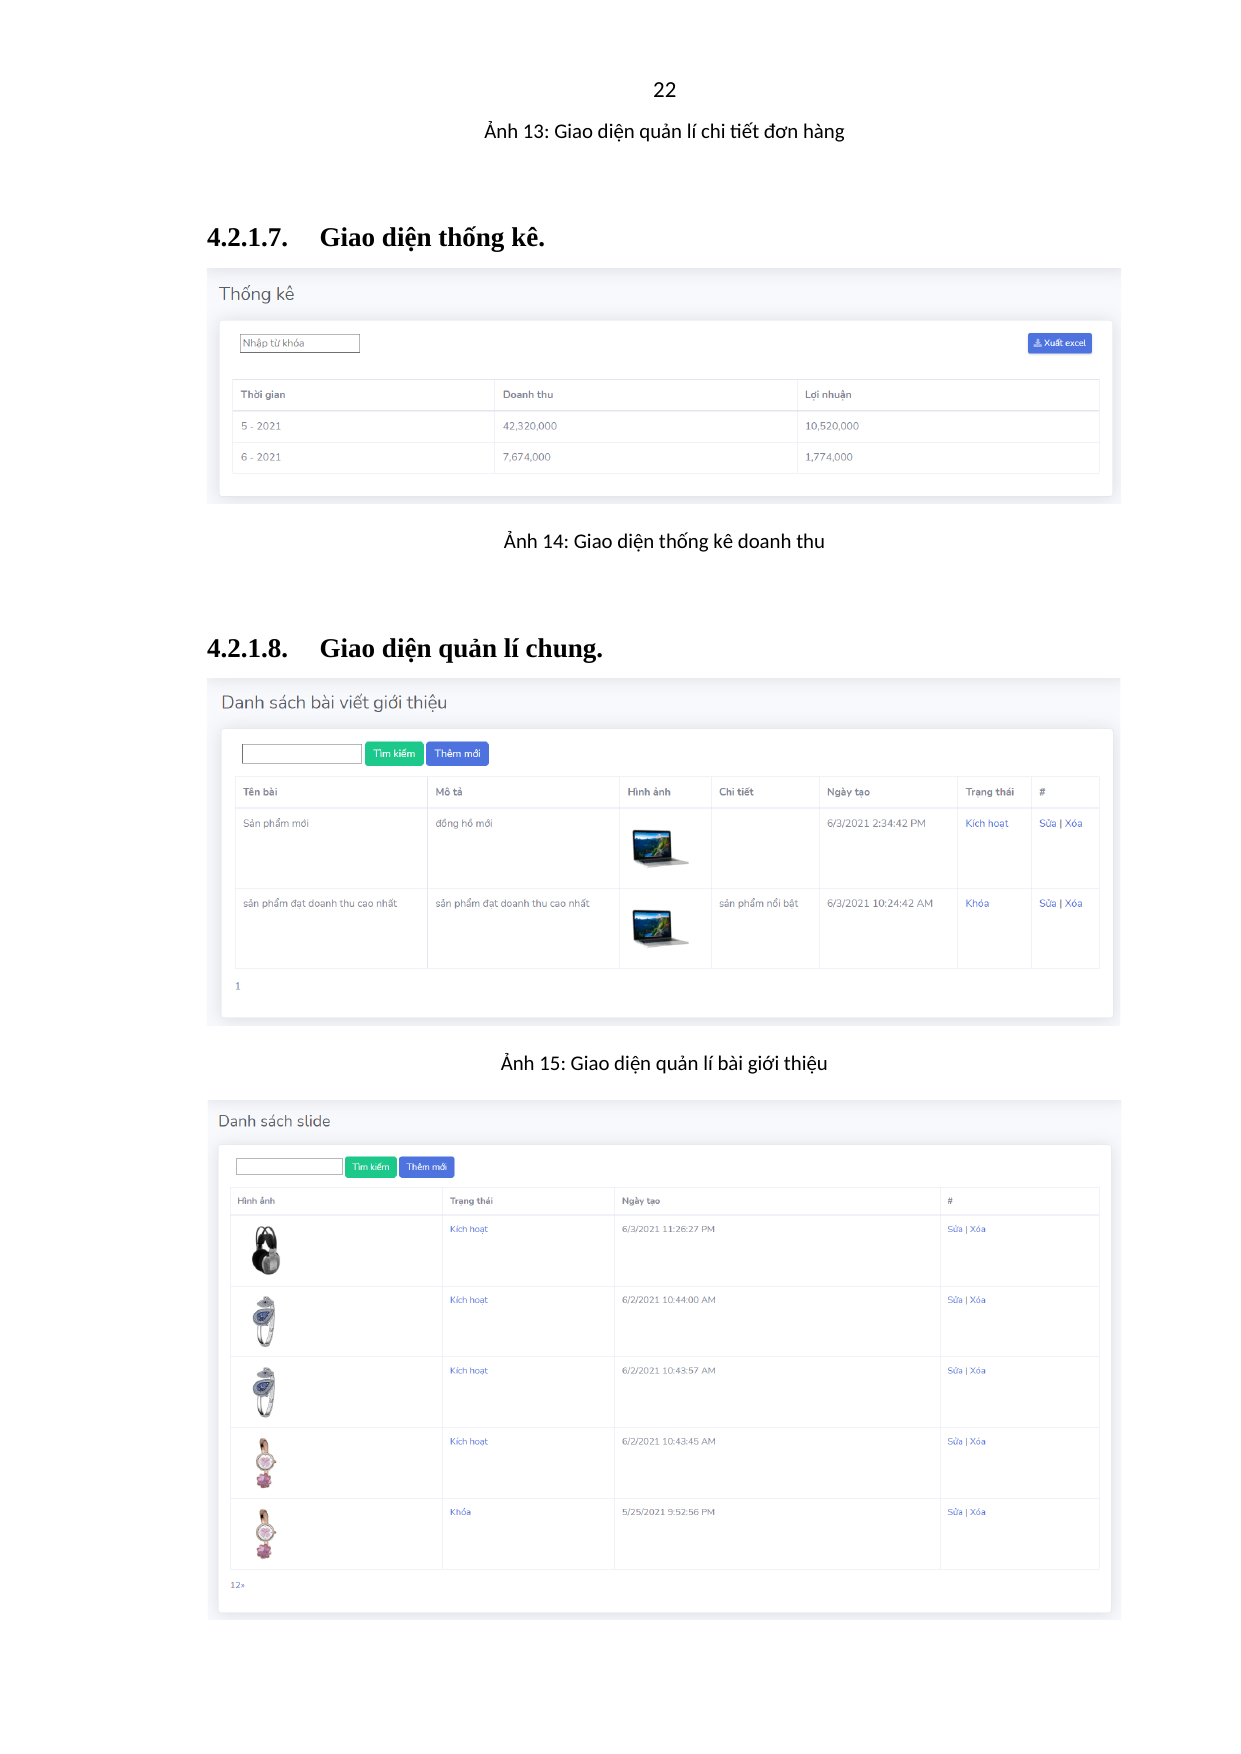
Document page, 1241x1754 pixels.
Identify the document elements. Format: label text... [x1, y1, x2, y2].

text Ảnh 13: Giao diện quản lí chi tiết đơn hàng [207, 118, 1122, 143]
text Ảnh 14: Giao diện thống kê doanh thu [207, 529, 1122, 554]
picture [206, 267, 1122, 504]
subtitle Giao diện quản lí chung. [207, 632, 1122, 663]
picture [206, 678, 1121, 1026]
picture [207, 1100, 1122, 1620]
subtitle Giao diện thống kê. [207, 221, 1122, 252]
text Ảnh 15: Giao diện quản lí bài giới thiệu [207, 1051, 1122, 1076]
